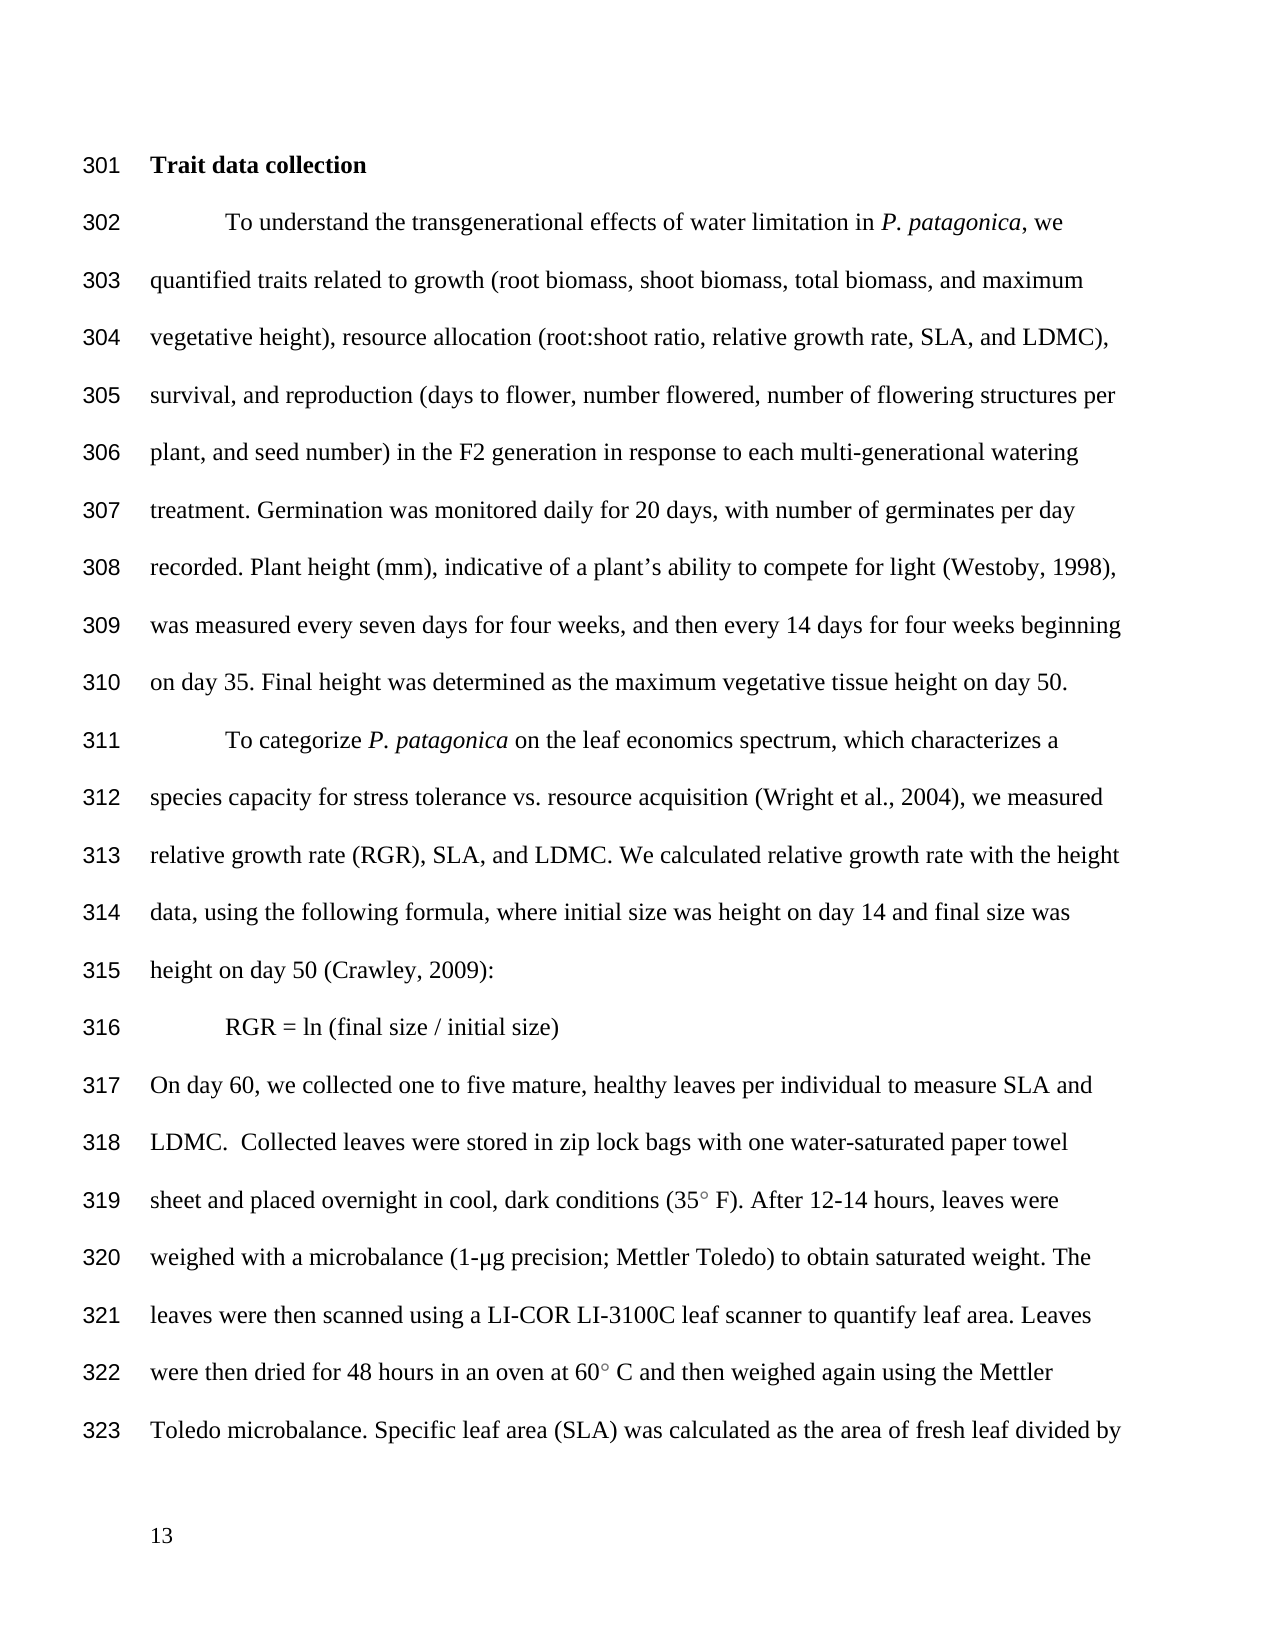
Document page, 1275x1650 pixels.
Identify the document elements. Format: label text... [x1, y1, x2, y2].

text Trait data collection [150, 150, 1125, 179]
text To understand the transgenerational effects of water limitation in P. patagonica, we quantified traits related to growth (root biomass, shoot biomass, total biomass, and maximum vegetative height), resource allocation (root:shoot ratio, relative growth rate, SLA, and LDMC), survival, and reproduction (days to flower, number flowered, number of flowering structures per plant, and seed number) in the F2 generation in response to each multi-generational watering treatment. Germination was monitored daily for 20 days, with number of germinates per day recorded. Plant height (mm), indicative of a plant’s ability to compete for light (Westoby, 1998), was measured every seven days for four weeks, and then every 14 days for four weeks beginning on day 35. Final height was determined as the maximum vegetative tissue height on day 50. [150, 207, 1125, 696]
text To categorize P. patagonica on the leaf economics spectrum, which characterizes a species capacity for stress tolerance vs. resource acquisition (Wright et al., 2004), we measured relative growth rate (RGR), SLA, and LDMC. We calculated relative growth rate with the height data, using the following formula, where initial size was height on day 14 and final size was height on day 50 (Crawley, 2009): [150, 725, 1125, 984]
text RGR = ln (final size / initial size) [150, 1012, 1125, 1041]
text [150, 1070, 1125, 1444]
